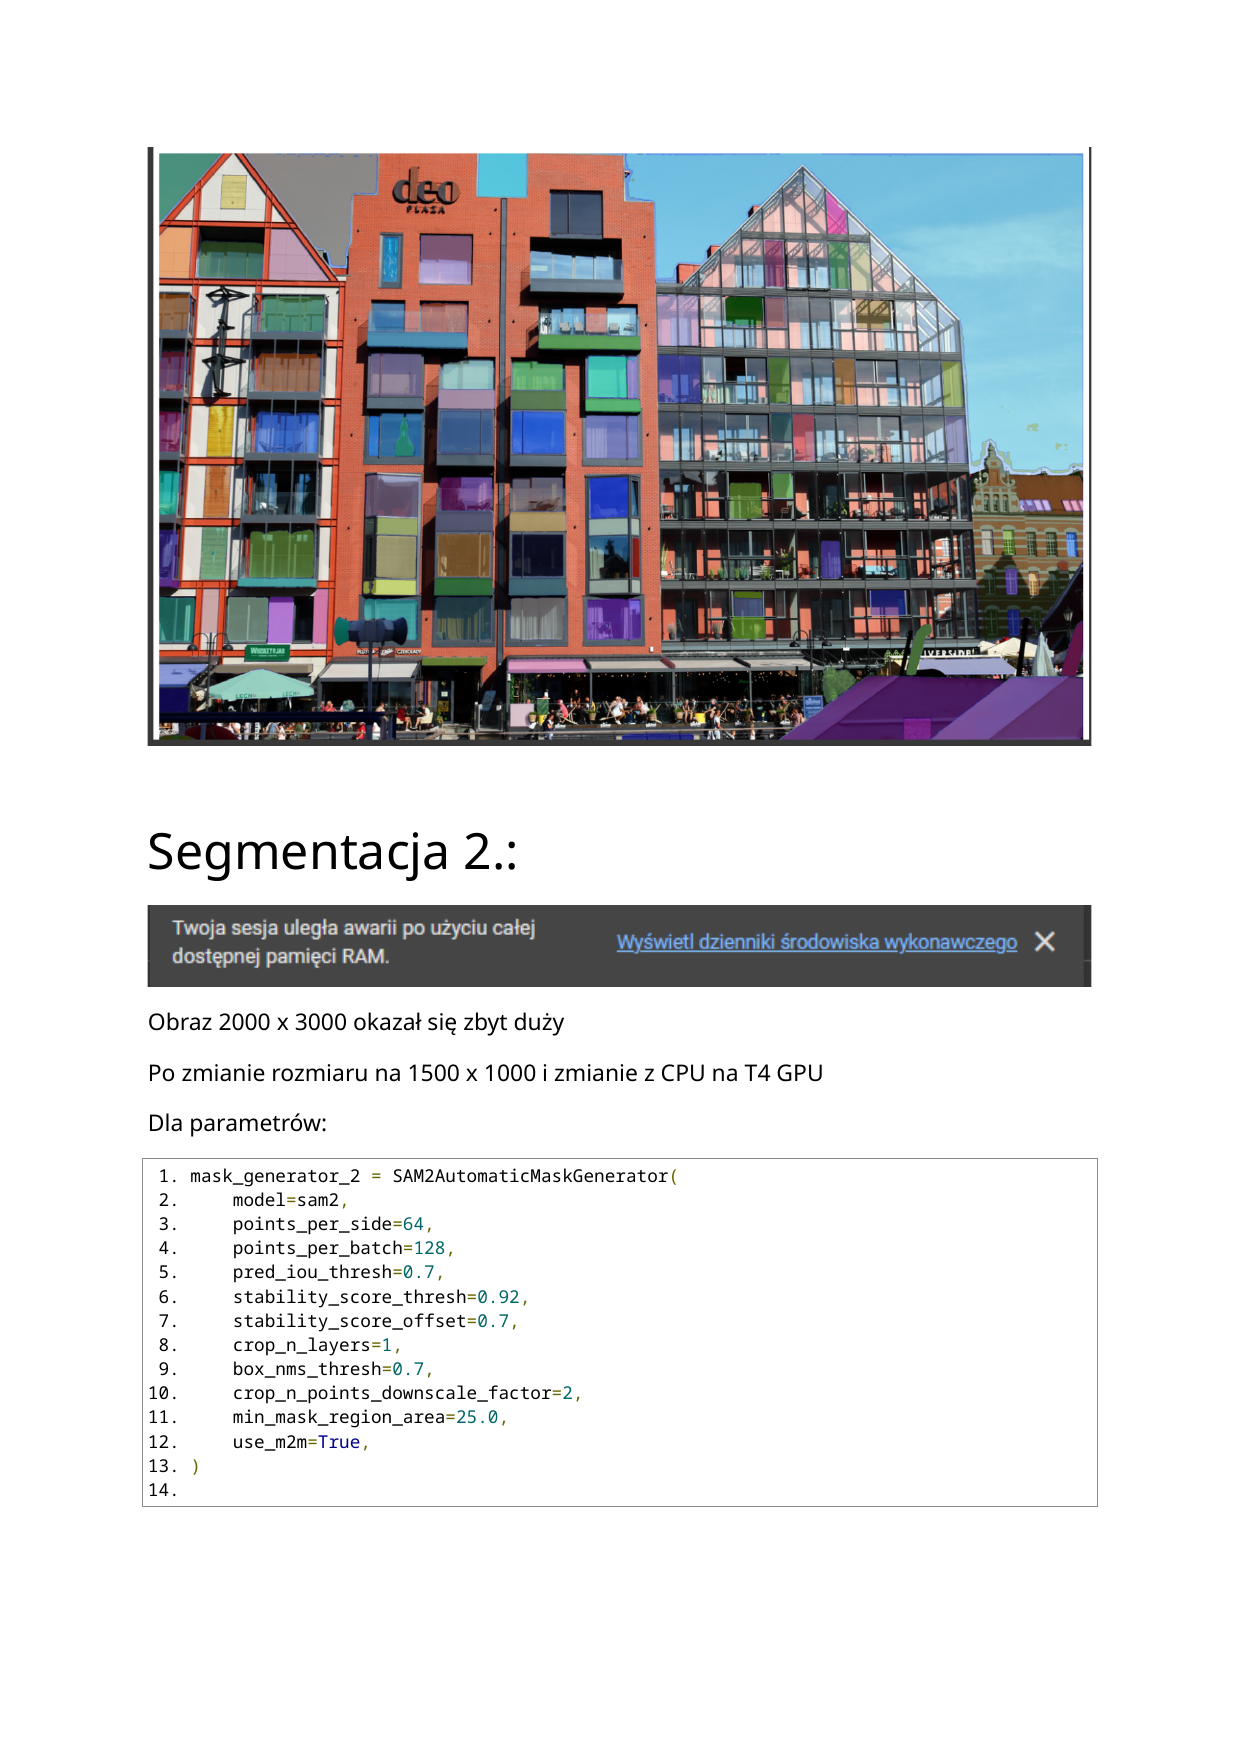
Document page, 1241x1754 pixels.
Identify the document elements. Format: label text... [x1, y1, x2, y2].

picture [147, 905, 1092, 987]
text 6. stability_score_thresh=0.92, [148, 1284, 1093, 1308]
text Dla parametrów: [148, 1107, 1093, 1138]
text 9. box_nms_thresh=0.7, [148, 1357, 1093, 1381]
text 10. crop_n_points_downscale_factor=2, [148, 1381, 1093, 1405]
text 7. stability_score_offset=0.7, [148, 1308, 1093, 1332]
text 2. model=sam2, [148, 1187, 1093, 1212]
text 12. use_m2m=True, [148, 1429, 1093, 1453]
text 4. points_per_batch=128, [148, 1236, 1093, 1260]
text Po zmianie rozmiaru na 1500 x 1000 i zmianie z CPU na T4 GPU [148, 1057, 1093, 1088]
text 14. [143, 1472, 1097, 1506]
text Obraz 2000 x 3000 okazał się zbyt duży [148, 1006, 1093, 1037]
text 8. crop_n_layers=1, [148, 1332, 1093, 1357]
text Segmentacja 2.: [148, 816, 1093, 884]
picture [147, 147, 1092, 746]
text 1. mask_generator_2 = SAM2AutomaticMaskGenerator( [143, 1159, 1097, 1187]
text 3. points_per_side=64, [148, 1212, 1093, 1236]
text 11. min_mask_region_area=25.0, [148, 1405, 1093, 1429]
text 5. pred_iou_thresh=0.7, [148, 1260, 1093, 1284]
text 13. ) [148, 1453, 1093, 1472]
